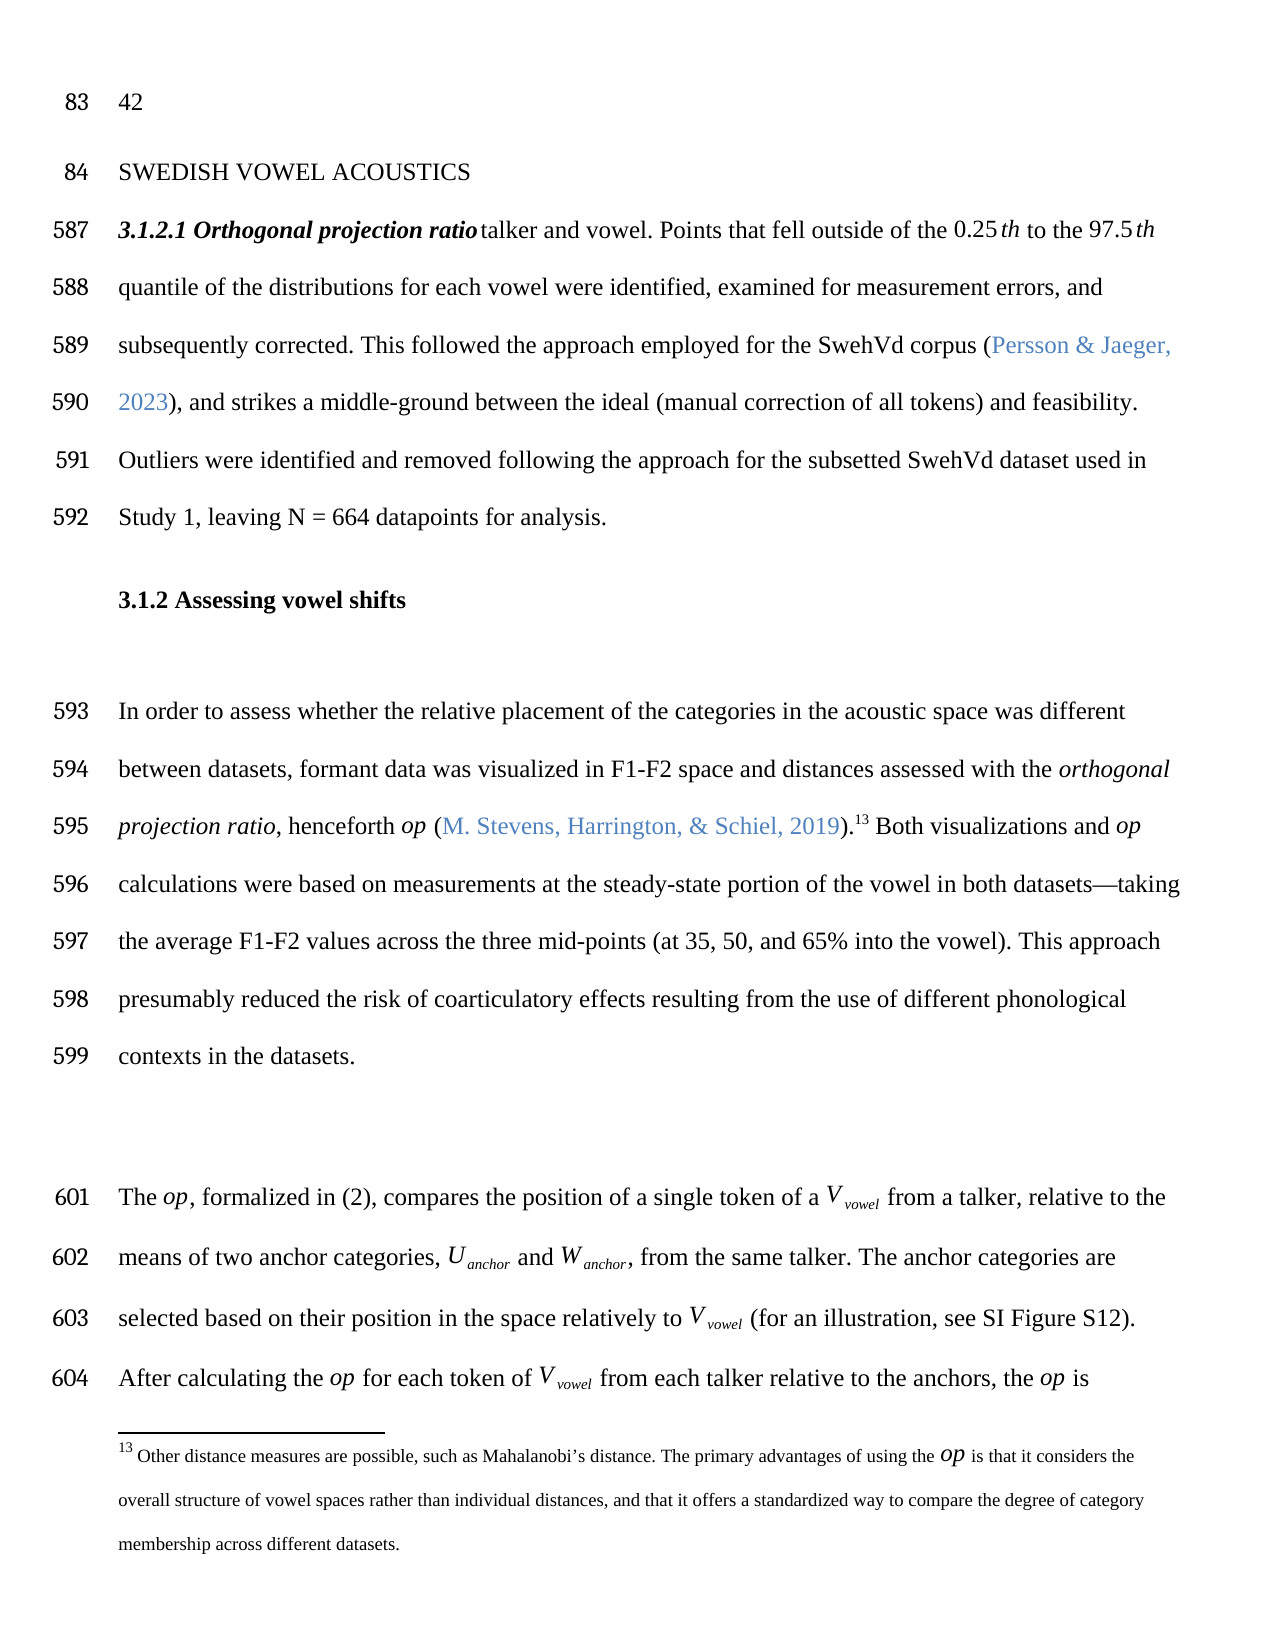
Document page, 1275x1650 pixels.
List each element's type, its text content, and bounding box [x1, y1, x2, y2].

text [118, 215, 1181, 531]
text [118, 1124, 1181, 1393]
subtitle 3.1.2.1 Orthogonal projection ratio [118, 215, 480, 244]
subtitle 3.1.2 Assessing vowel shifts [118, 585, 406, 614]
text In order to assess whether the relative placement of the categories in the acoustic space was different between datasets, formant data was visualized in F1-F2 space and distances assessed with the orthogonal projection ratio, henceforth (M. Stevens, Harrington, & Schiel, 2019). Both visualizations and calculations were based on measurements at the steady-state portion of the vowel in both datasets—taking the average F1-F2 values across the three mid-points (at 35, 50, and 65% into the vowel). This approach presumably reduced the risk of coarticulatory effects resulting from the use of different phonological contexts in the datasets. [118, 585, 1181, 1070]
